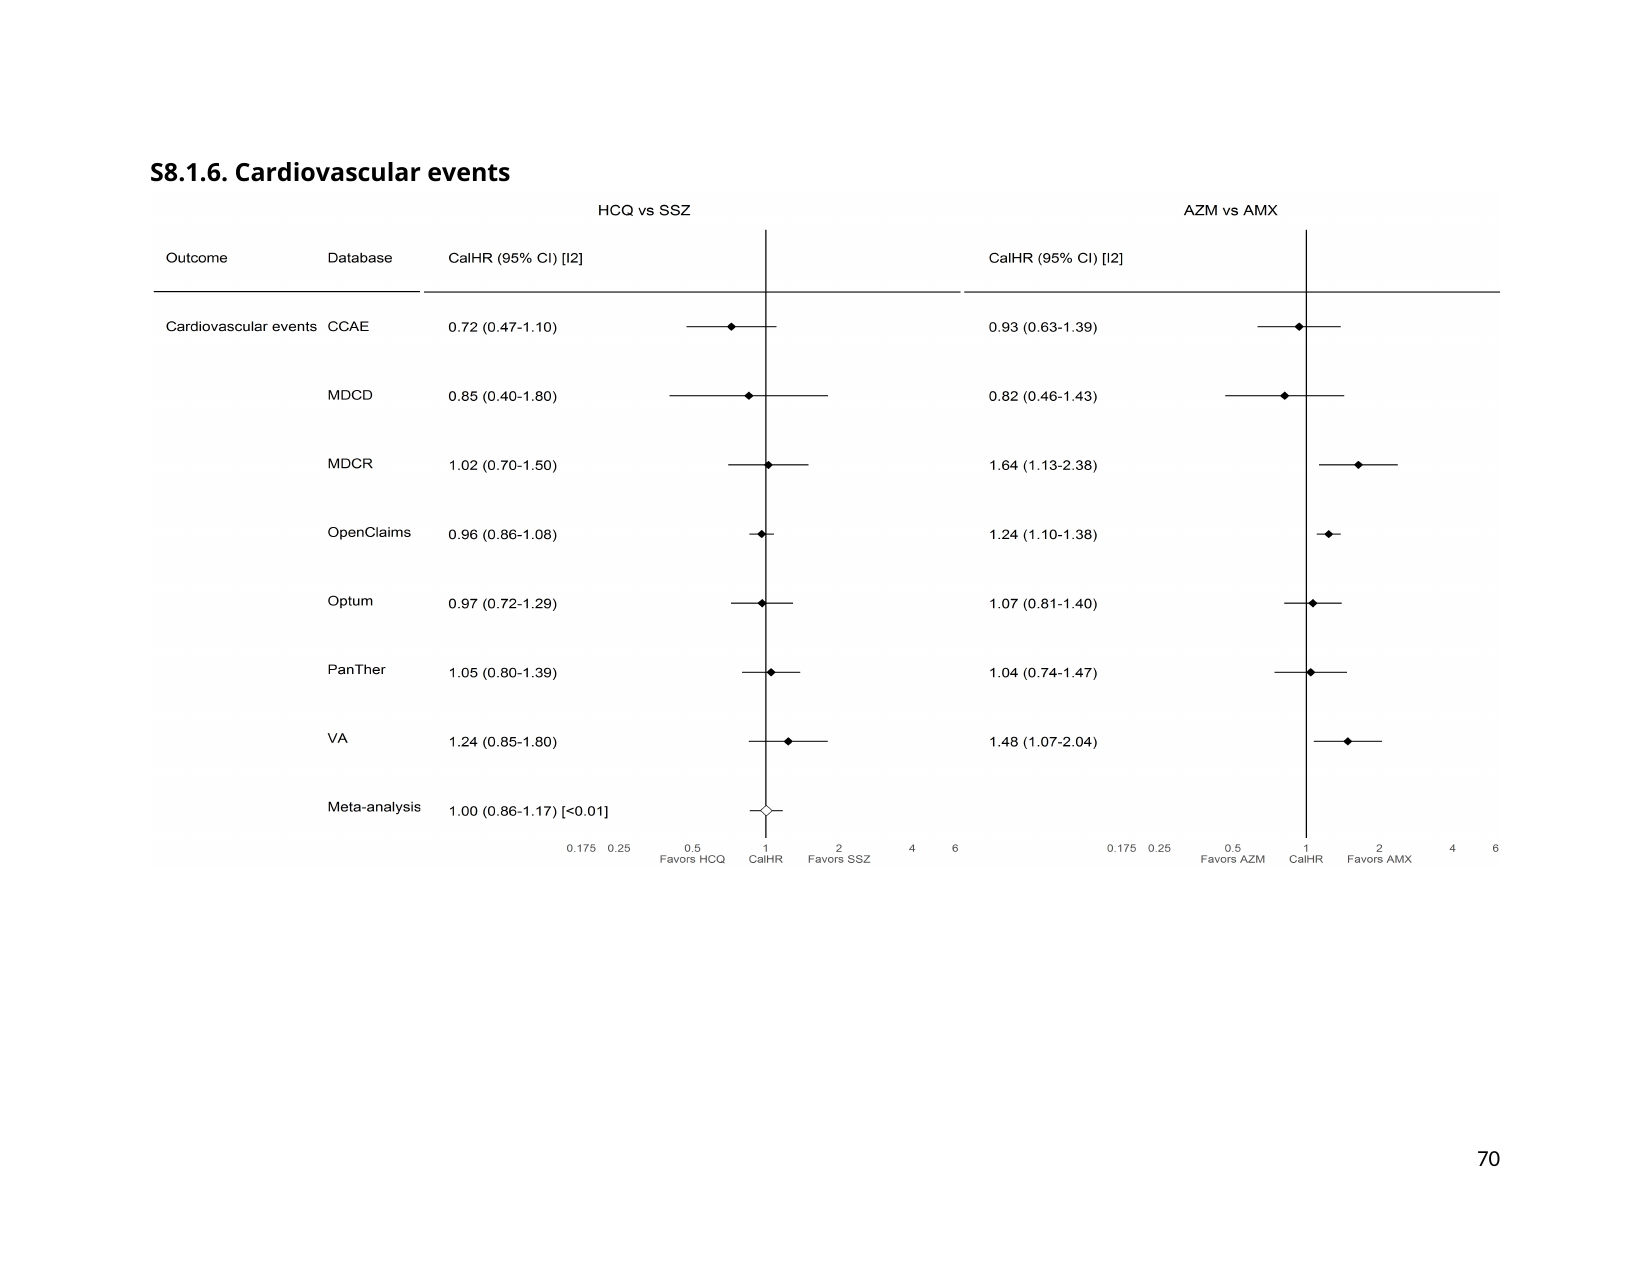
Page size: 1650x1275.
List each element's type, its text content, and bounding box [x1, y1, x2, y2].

picture [150, 191, 1500, 866]
subtitle S8.1.6. Cardiovascular events [150, 154, 1500, 188]
